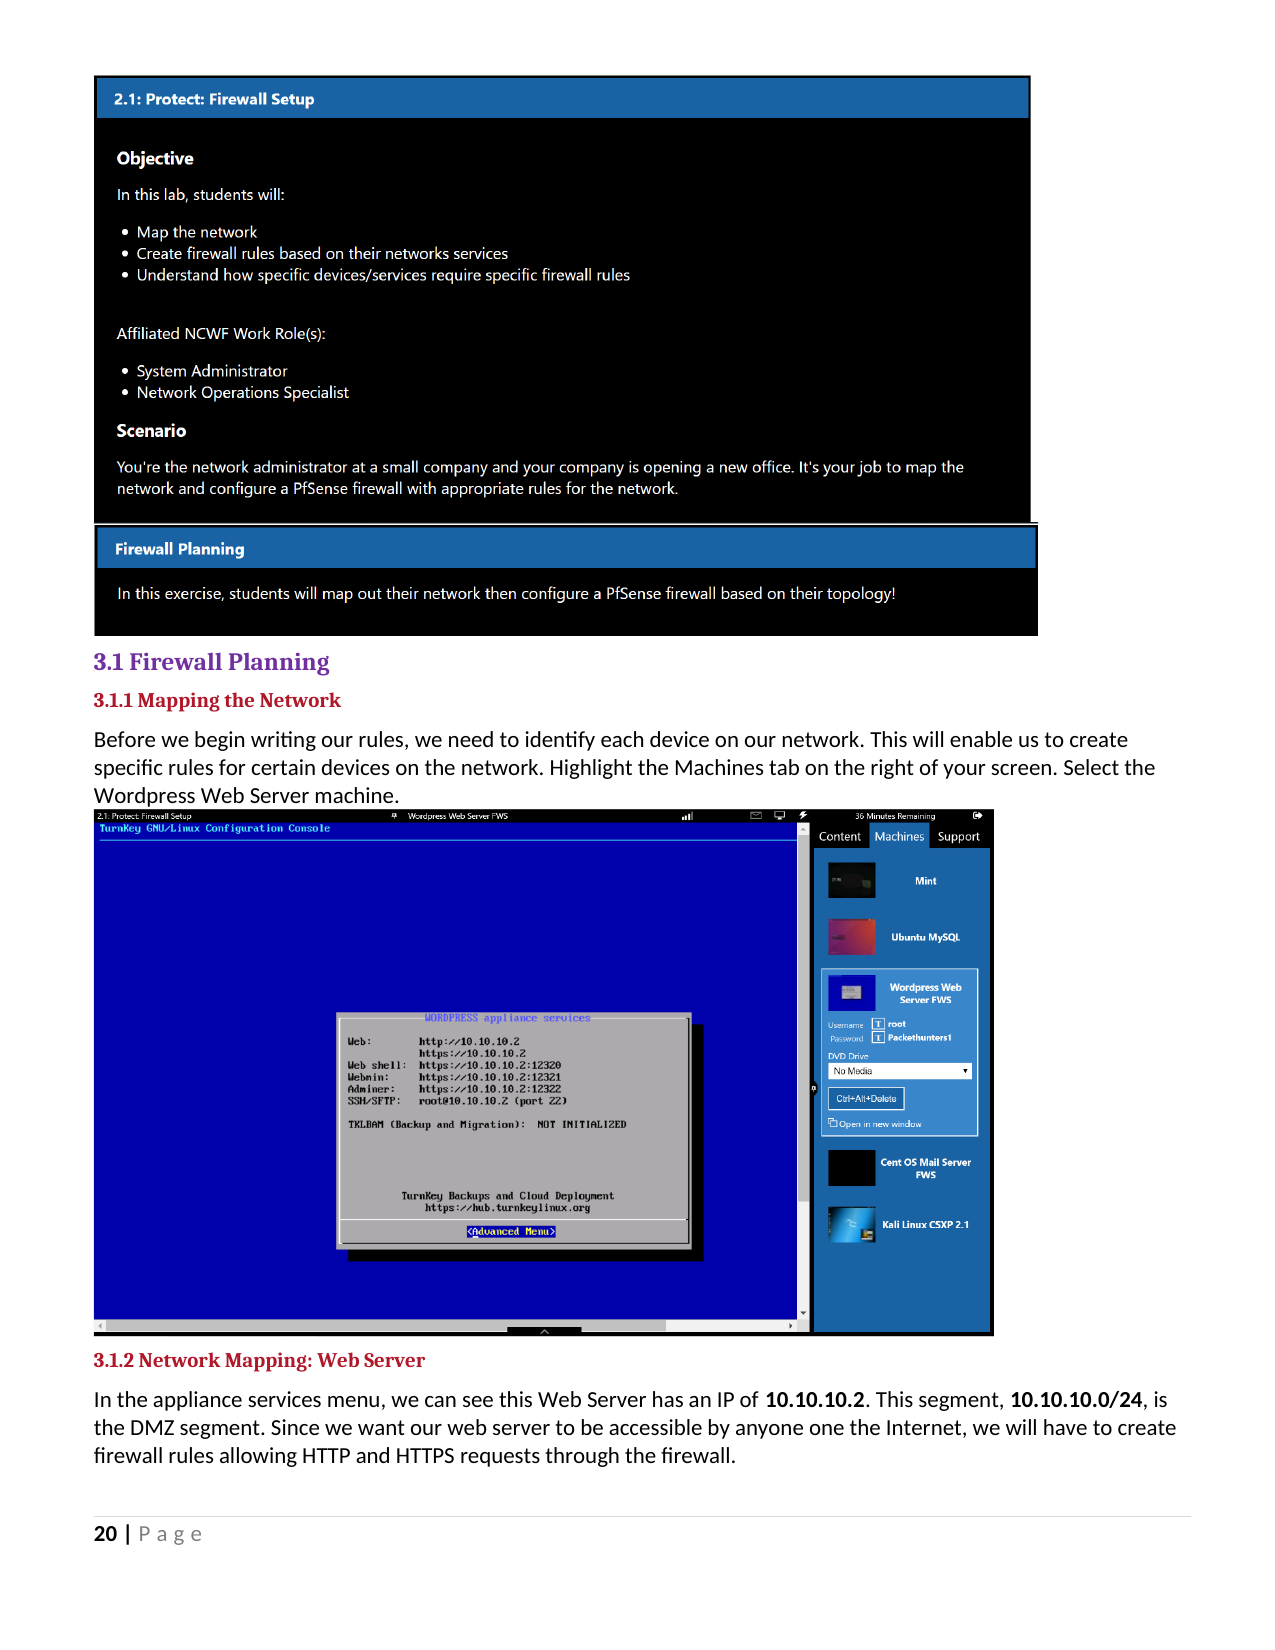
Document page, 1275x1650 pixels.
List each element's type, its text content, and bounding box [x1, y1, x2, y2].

picture [93, 809, 994, 1337]
text Before we begin writing our rules, we need to identify each device on our network. This will enable us to create specific rules for certain devices on the network. Highlight the Machines tab on the right of your screen. Select the Wordpress Web Server machine. [94, 725, 1191, 809]
subtitle 3.1.2 Network Mapping: Web Server [94, 1349, 1191, 1373]
text In the appliance services menu, we can see this Web Server has an IP of 10.10.10.2. This segment, 10.10.10.0/24, is the DMZ segment. Since we want our web server to be accessible by anyone one the Internet, we will have to create firewall rules allowing HTTP and HTTPS requests through the firewall. [94, 1385, 1191, 1469]
subtitle 3.1 Firewall Planning [94, 648, 1191, 676]
subtitle 3.1.1 Mapping the Network [94, 689, 1191, 713]
